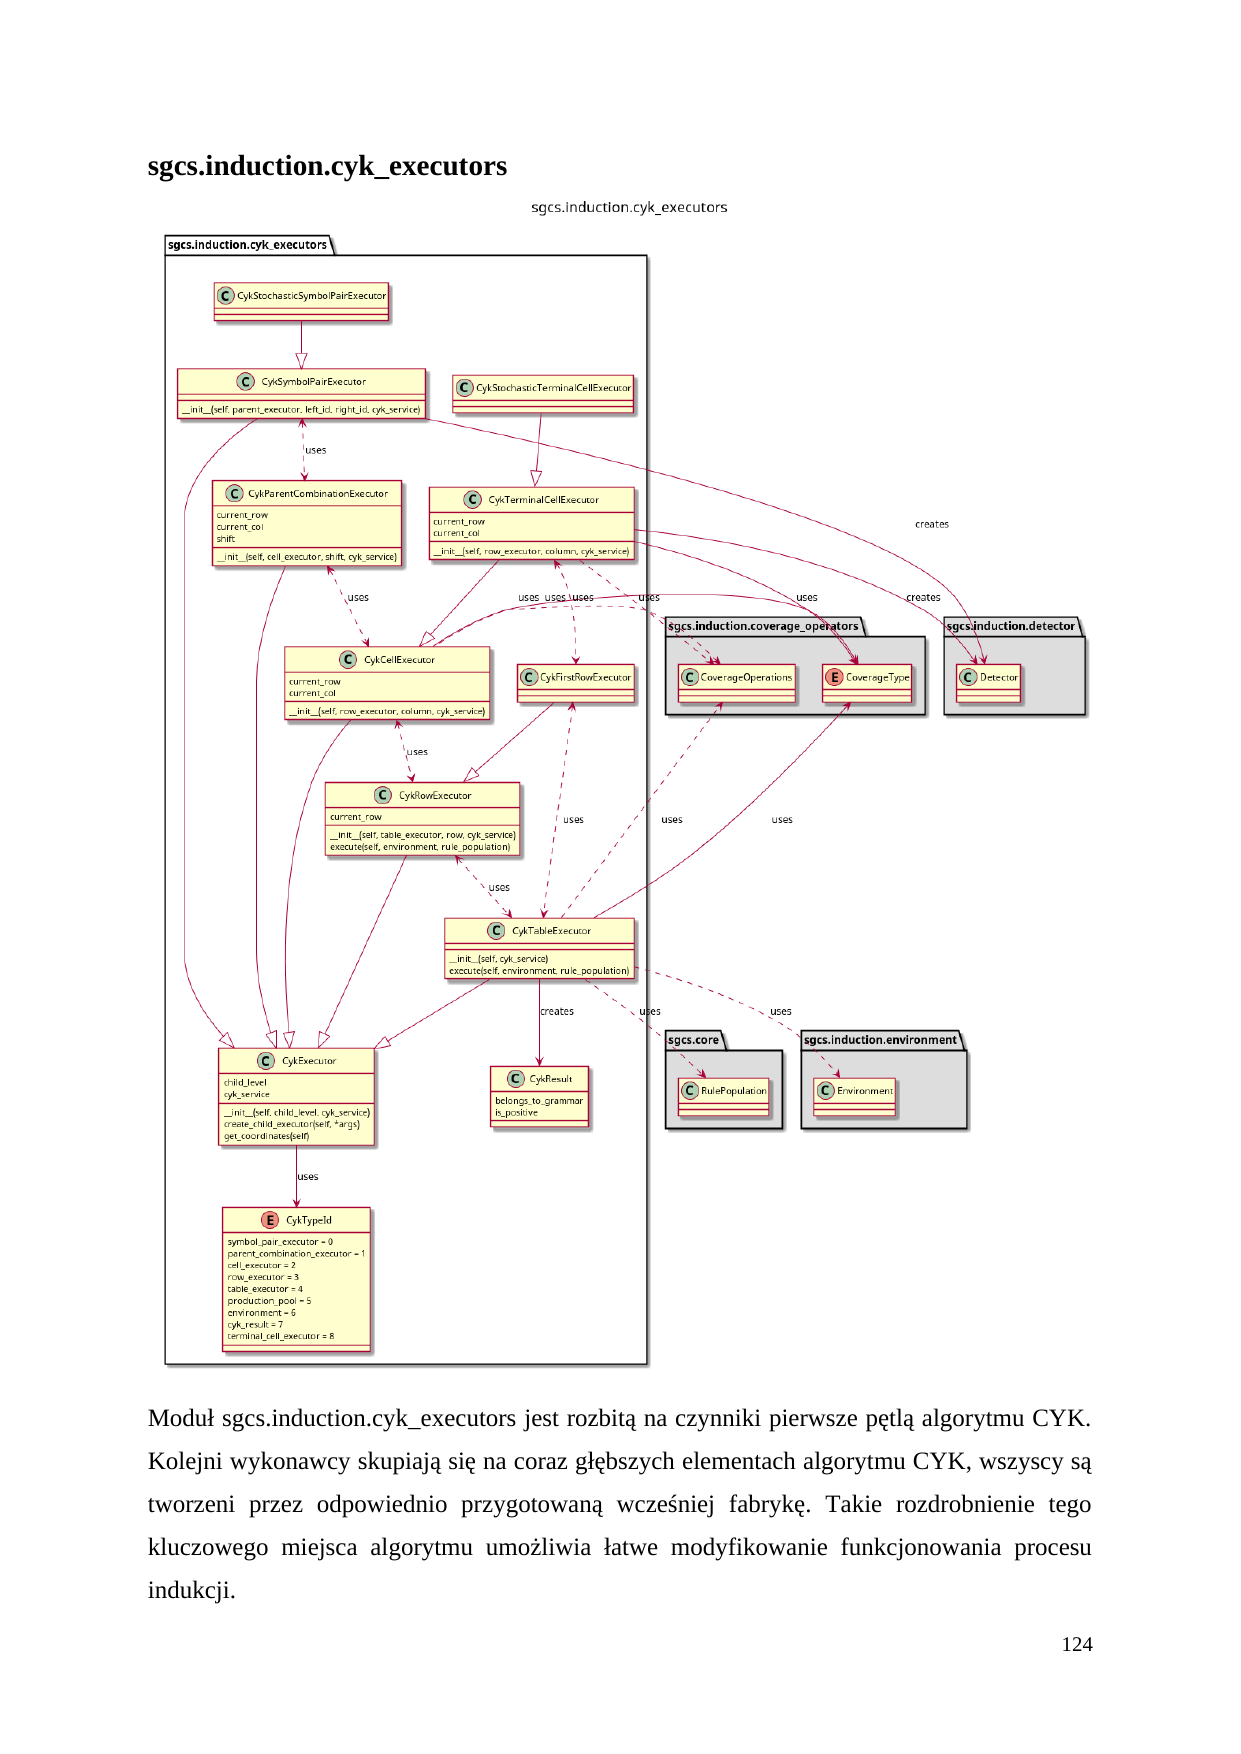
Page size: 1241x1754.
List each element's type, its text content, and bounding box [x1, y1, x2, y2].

picture [147, 197, 1093, 1372]
text sgcs.induction.cyk_executors [148, 148, 1093, 181]
text Moduł sgcs.induction.cyk_executors jest rozbitą na czynniki pierwsze pętlą algorytmu CYK. Kolejni wykonawcy skupiają się na coraz głębszych elementach algorytmu CYK, wszyscy są tworzeni przez odpowiednio przygotowaną wcześniej fabrykę. Takie rozdrobnienie tego kluczowego miejsca algorytmu umożliwia łatwe modyfikowanie funkcjonowania procesu indukcji. [148, 1372, 1093, 1604]
